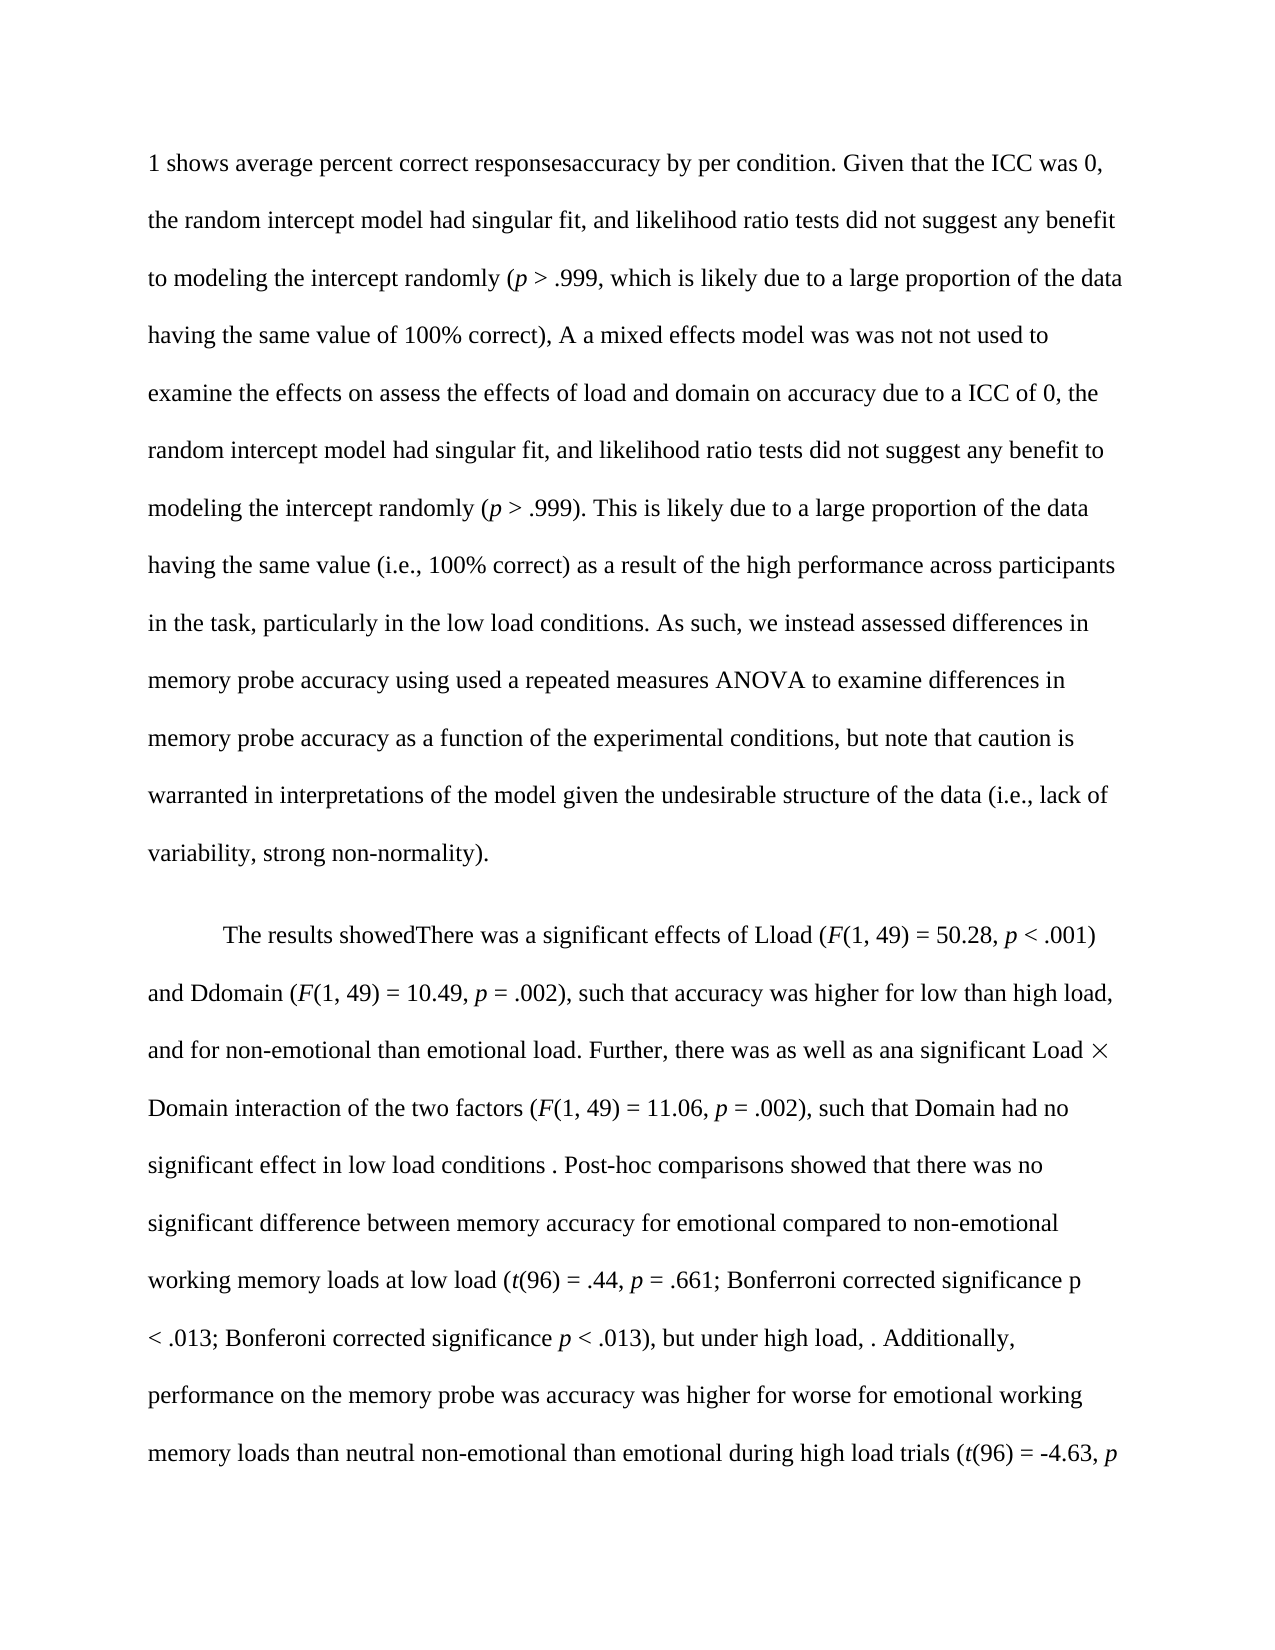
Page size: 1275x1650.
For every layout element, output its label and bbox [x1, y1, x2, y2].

text [148, 920, 1127, 1466]
text [148, 148, 1127, 866]
